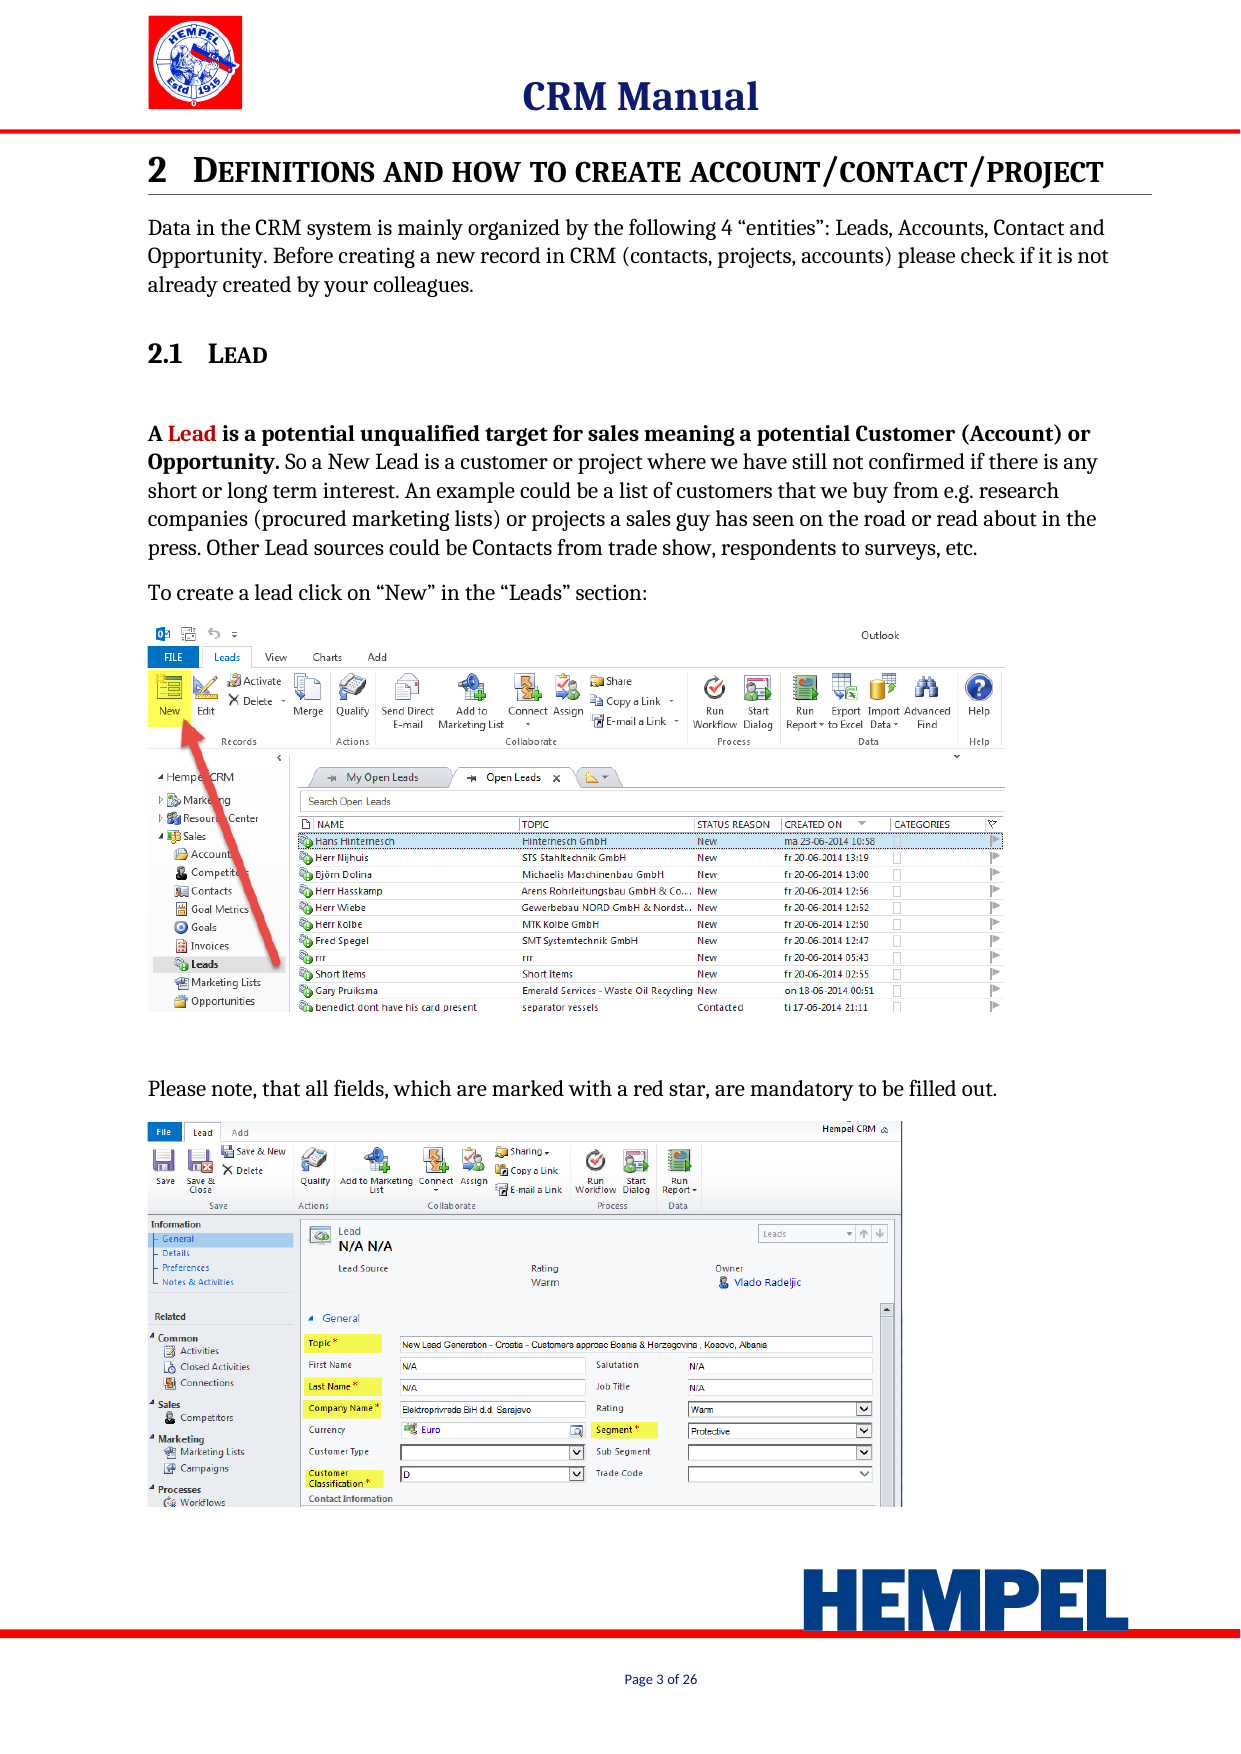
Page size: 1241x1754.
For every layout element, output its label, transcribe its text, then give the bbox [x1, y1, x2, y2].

subtitle Lead [148, 338, 1152, 371]
picture [147, 624, 1005, 1012]
picture [147, 1121, 903, 1507]
picture [803, 1569, 1129, 1631]
text Data in the CRM system is mainly organized by the following 4 “entities”: Leads, Accounts, Contact and Opportunity. Before creating a new record in CRM (contacts, projects, accounts) please check if it is not already created by your colleagues. [148, 215, 1152, 298]
subtitle Definitions and how to create account/contact/project [148, 148, 1152, 194]
picture [147, 14, 243, 110]
text Please note, that all fields, which are marked with a red star, are mandatory to be filled out. [148, 1076, 1152, 1102]
text To create a lead click on “New” in the “Leads” section: [148, 579, 1152, 606]
text A Lead is a potential unqualified target for sales meaning a potential Customer (Account) or Opportunity. So a New Lead is a customer or project where we have still not confirmed if there is any short or long term interest. An example could be a list of customers that we buy from e.g. research companies (procured marketing lists) or projects a sales guy has seen on the road or read about in the press. Other Lead sources could be Contacts from trade show, respondents to surveys, etc. [148, 421, 1152, 561]
